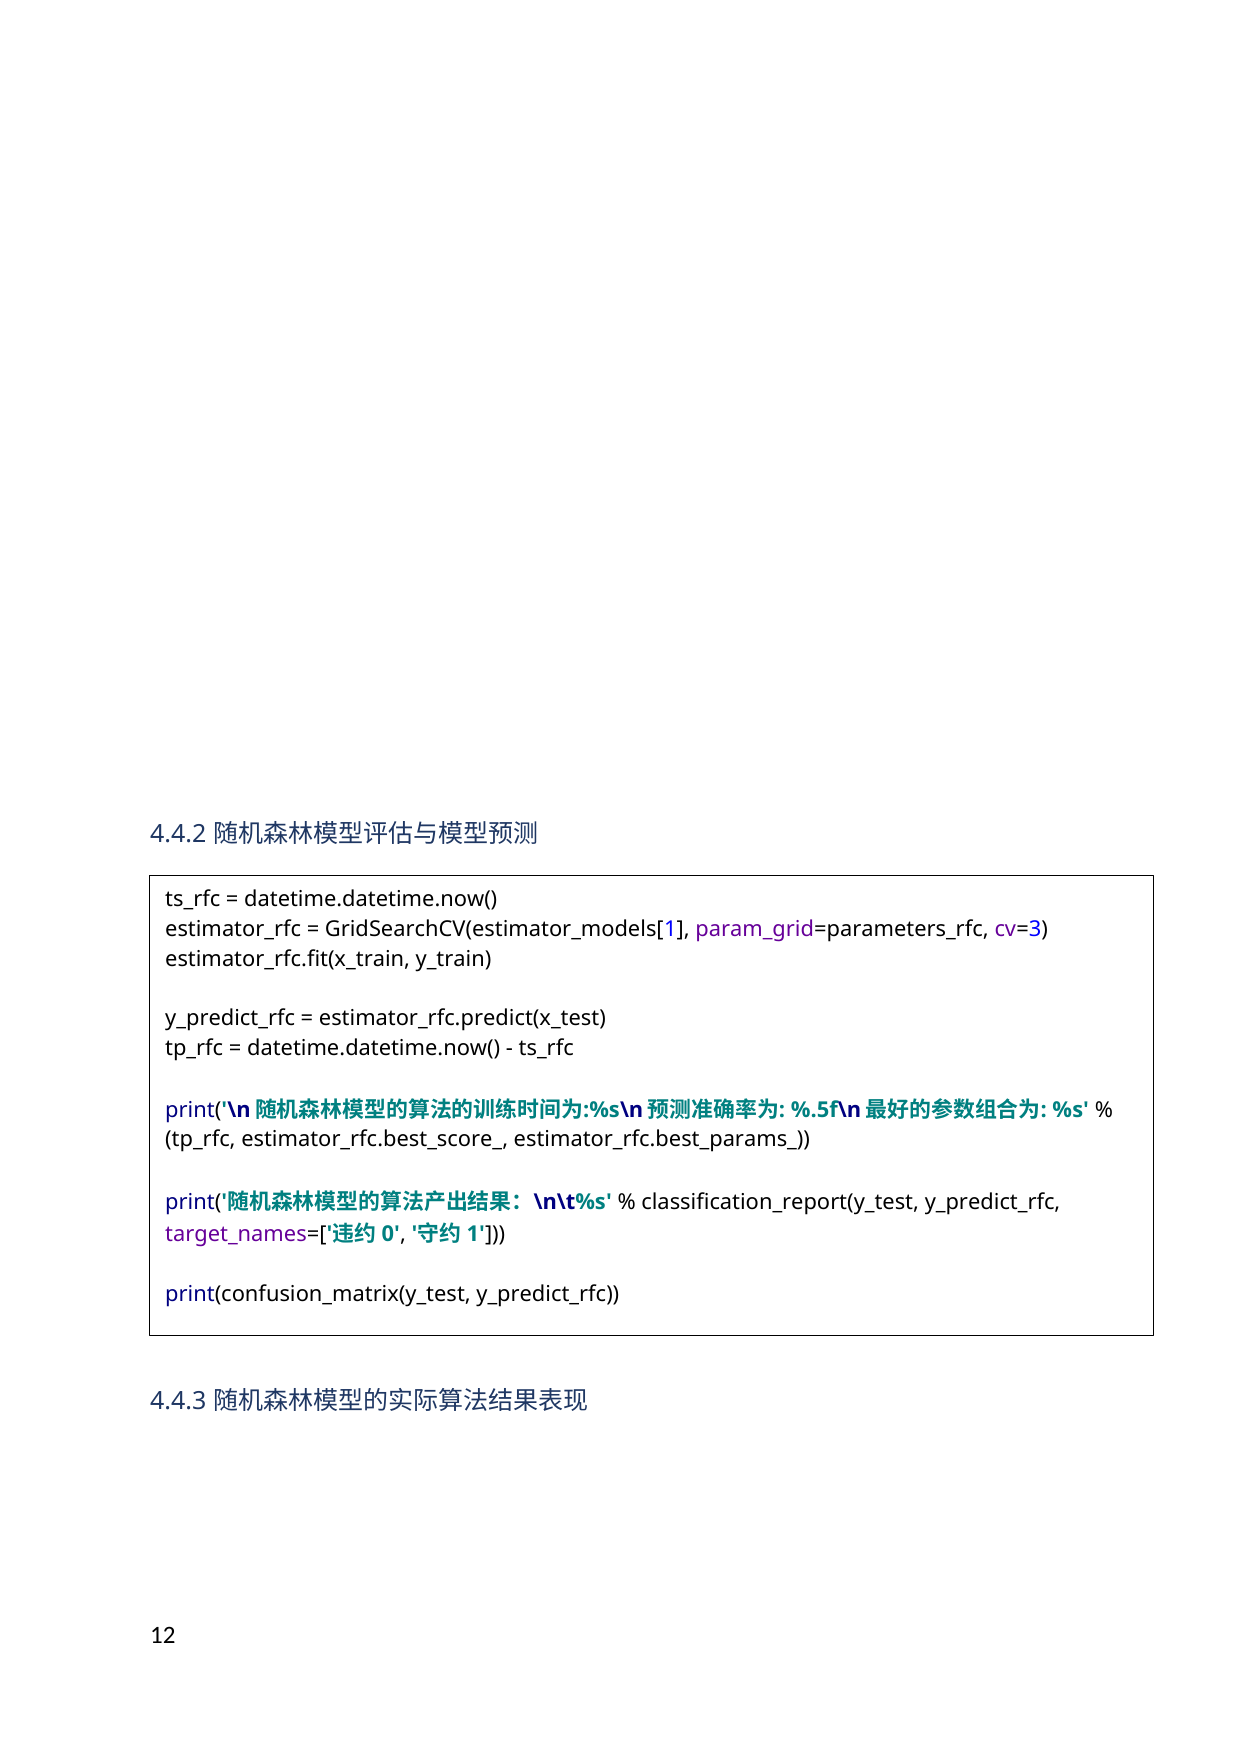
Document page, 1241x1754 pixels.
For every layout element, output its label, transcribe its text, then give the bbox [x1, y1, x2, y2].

subtitle 4.4.2 随机森林模型评估与模型预测 [150, 813, 1090, 849]
subtitle 4.4.3 随机森林模型的实际算法结果表现 [150, 1381, 1090, 1417]
